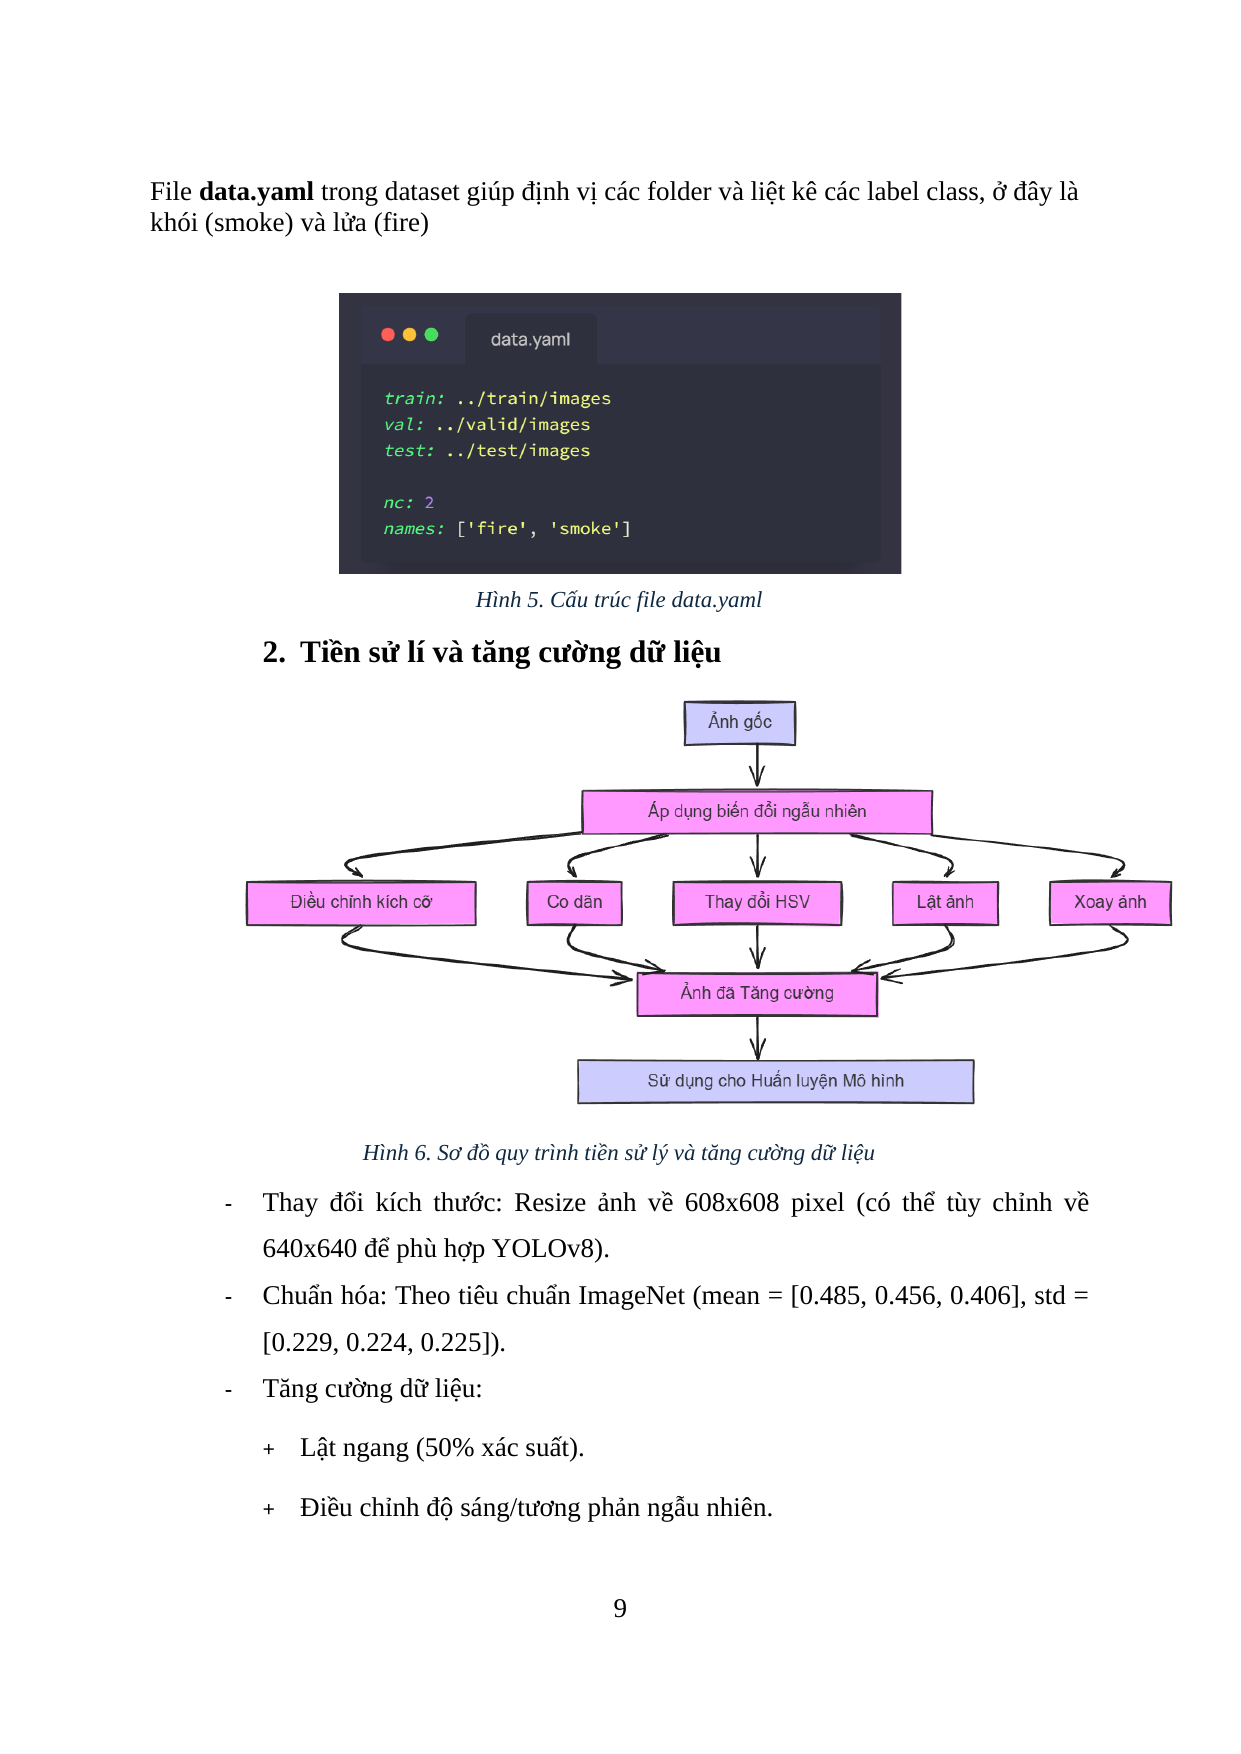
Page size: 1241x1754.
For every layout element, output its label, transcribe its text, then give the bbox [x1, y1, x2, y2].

subtitle Tiền sử lí và tăng cường dữ liệu [262, 633, 1090, 669]
picture [238, 693, 1179, 1111]
list Thay đổi kích thước: Resize ảnh về 608x608 pixel (có thể tùy chỉnh về 640x640 để phù hợp YOLOv8). [225, 1186, 1090, 1263]
list Điều chỉnh độ sáng/tương phản ngẫu nhiên. [262, 1491, 1090, 1523]
list Tăng cường dữ liệu: [225, 1372, 1090, 1403]
picture [339, 293, 902, 574]
text File data.yaml trong dataset giúp định vị các folder và liệt kê các label class, ở đây là khói (smoke) và lửa (fire) [150, 175, 1090, 237]
list Chuẩn hóa: Theo tiêu chuẩn ImageNet (mean = [0.485, 0.456, 0.406], std = [0.229, 0.224, 0.225]). [225, 1279, 1090, 1357]
list Lật ngang (50% xác suất). [262, 1432, 1090, 1463]
